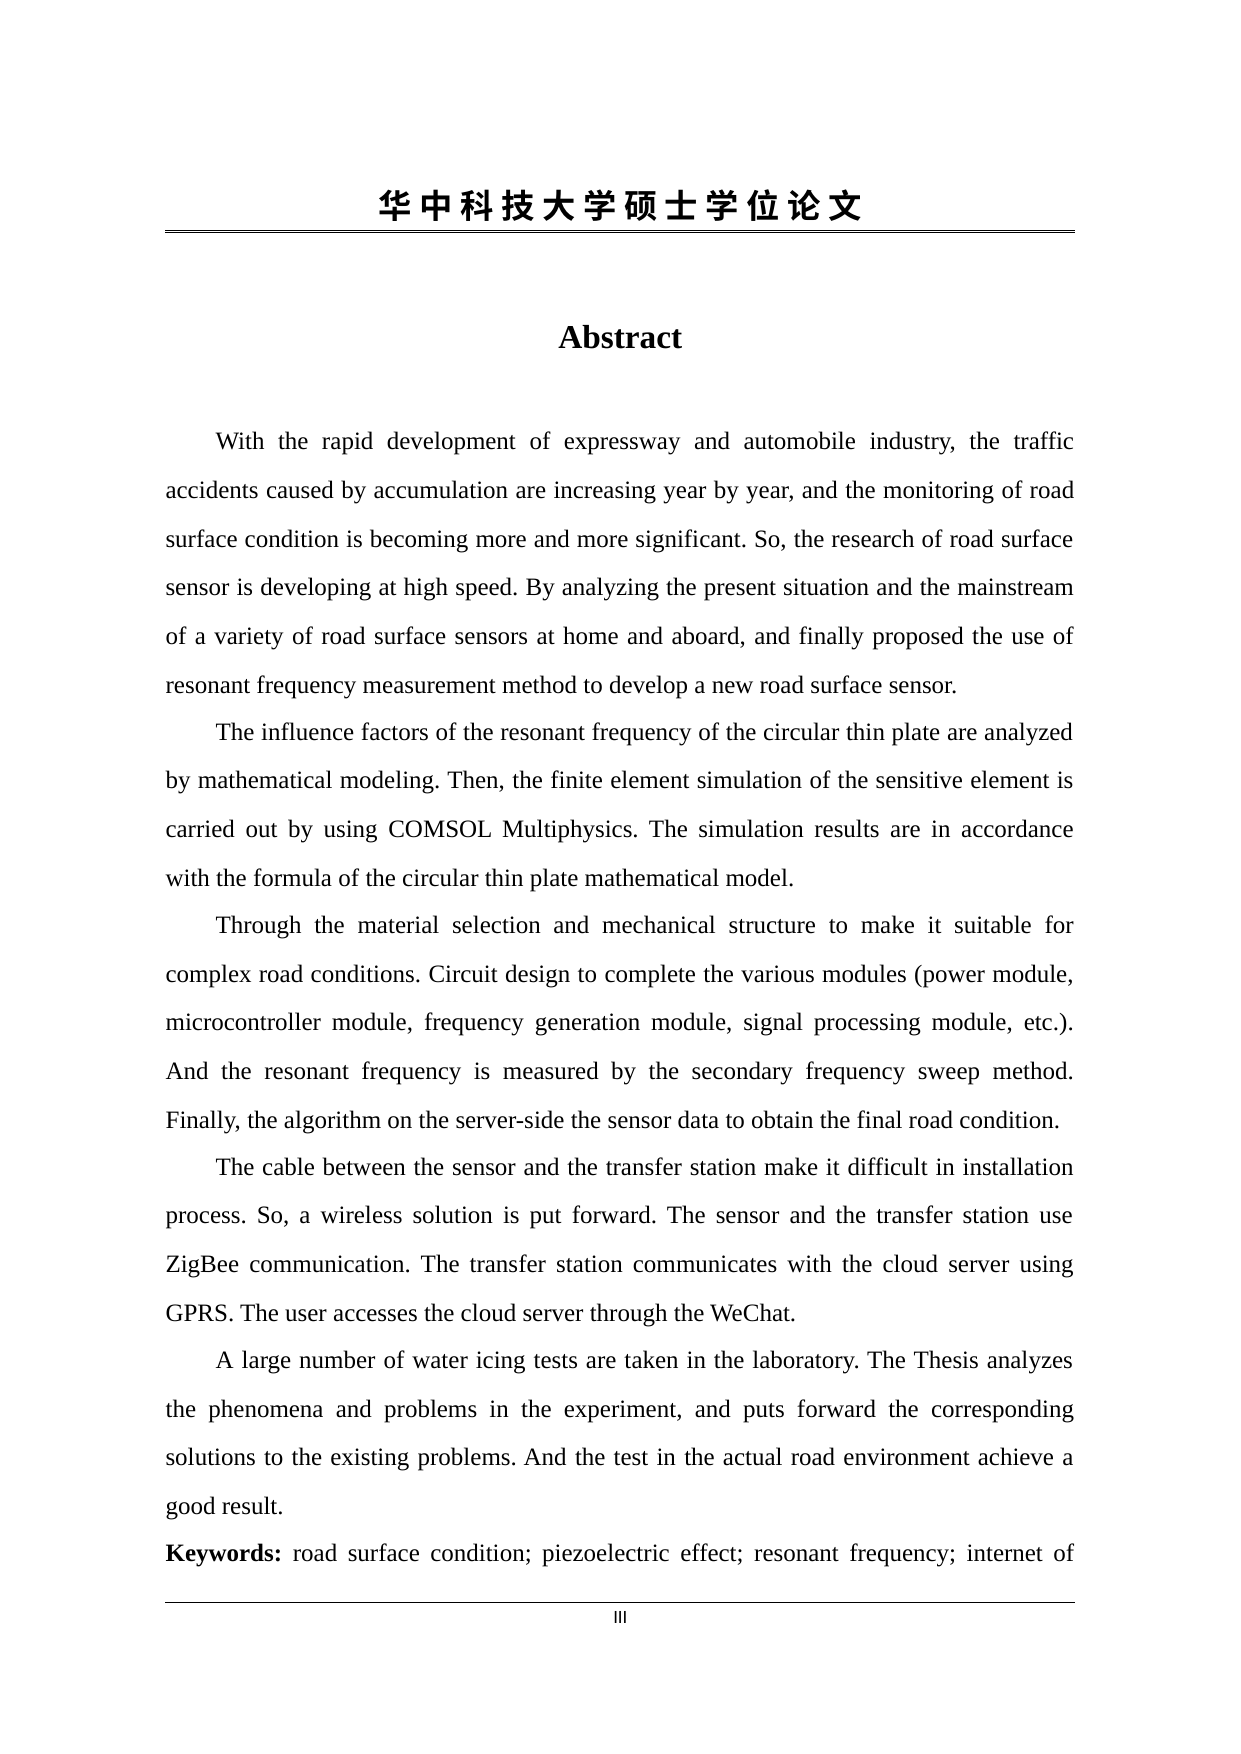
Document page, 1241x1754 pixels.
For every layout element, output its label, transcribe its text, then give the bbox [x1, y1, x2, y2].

text Through the material selection and mechanical structure to make it suitable for complex road conditions. Circuit design to complete the various modules (power module, microcontroller module, frequency generation module, signal processing module, etc.). And the resonant frequency is measured by the secondary frequency sweep method. Finally, the algorithm on the server-side the sensor data to obtain the final road condition. [165, 908, 1075, 1136]
text Abstract [165, 304, 1075, 369]
text The influence factors of the resonant frequency of the circular thin plate are analyzed by mathematical modeling. Then, the finite element simulation of the sensitive element is carried out by using COMSOL Multiphysics. The simulation results are in accordance with the formula of the circular thin plate mathematical model. [165, 715, 1075, 894]
text With the rapid development of expressway and automobile industry, the traffic accidents caused by accumulation are increasing year by year, and the monitoring of road surface condition is becoming more and more significant. So, the research of road surface sensor is developing at high speed. By analyzing the present situation and the mainstream of a variety of road surface sensors at home and aboard, and finally proposed the use of resonant frequency measurement method to develop a new road surface sensor. [165, 424, 1075, 701]
text The cable between the sensor and the transfer station make it difficult in installation process. So, a wireless solution is put forward. The sensor and the transfer station use ZigBee communication. The transfer station communicates with the cloud server using GPRS. The user accesses the cloud server through the WeChat. [165, 1150, 1075, 1329]
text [165, 1536, 1075, 1569]
text A large number of water icing tests are taken in the laboratory. The Thesis analyzes the phenomena and problems in the experiment, and puts forward the corresponding solutions to the existing problems. And the test in the actual road environment achieve a good result. [165, 1343, 1075, 1522]
